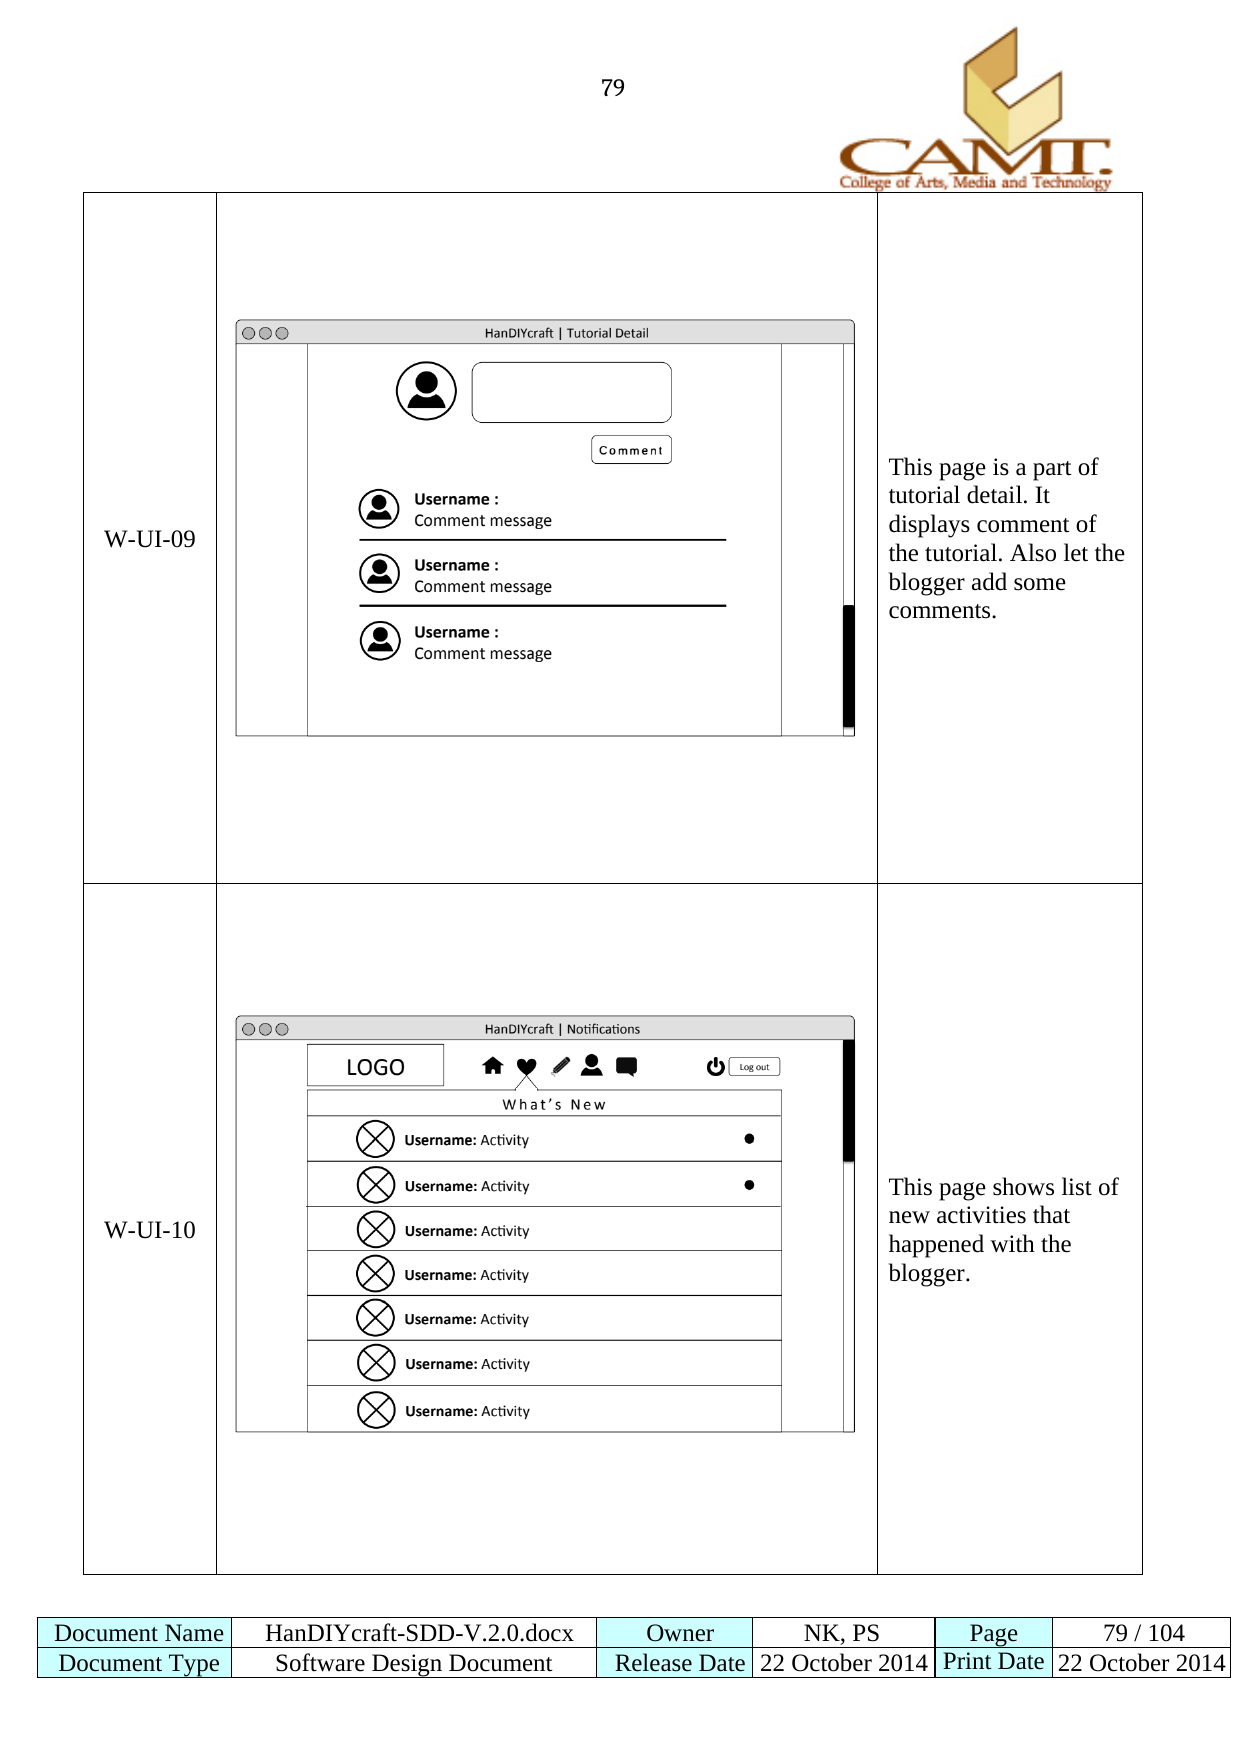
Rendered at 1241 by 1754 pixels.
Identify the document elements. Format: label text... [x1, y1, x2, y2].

table_cell [217, 884, 877, 1574]
table_cell This page shows list of new activities that happened with the blogger. [878, 884, 1142, 1574]
table_cell This page is a part of tutorial detail. It displays comment of the tutorial. Also let the blogger add some comments. [878, 193, 1142, 883]
table_cell W-UI-10 [84, 884, 216, 1574]
picture [755, 18, 1221, 207]
table_cell W-UI-09 [84, 193, 216, 883]
table_cell [217, 193, 877, 883]
